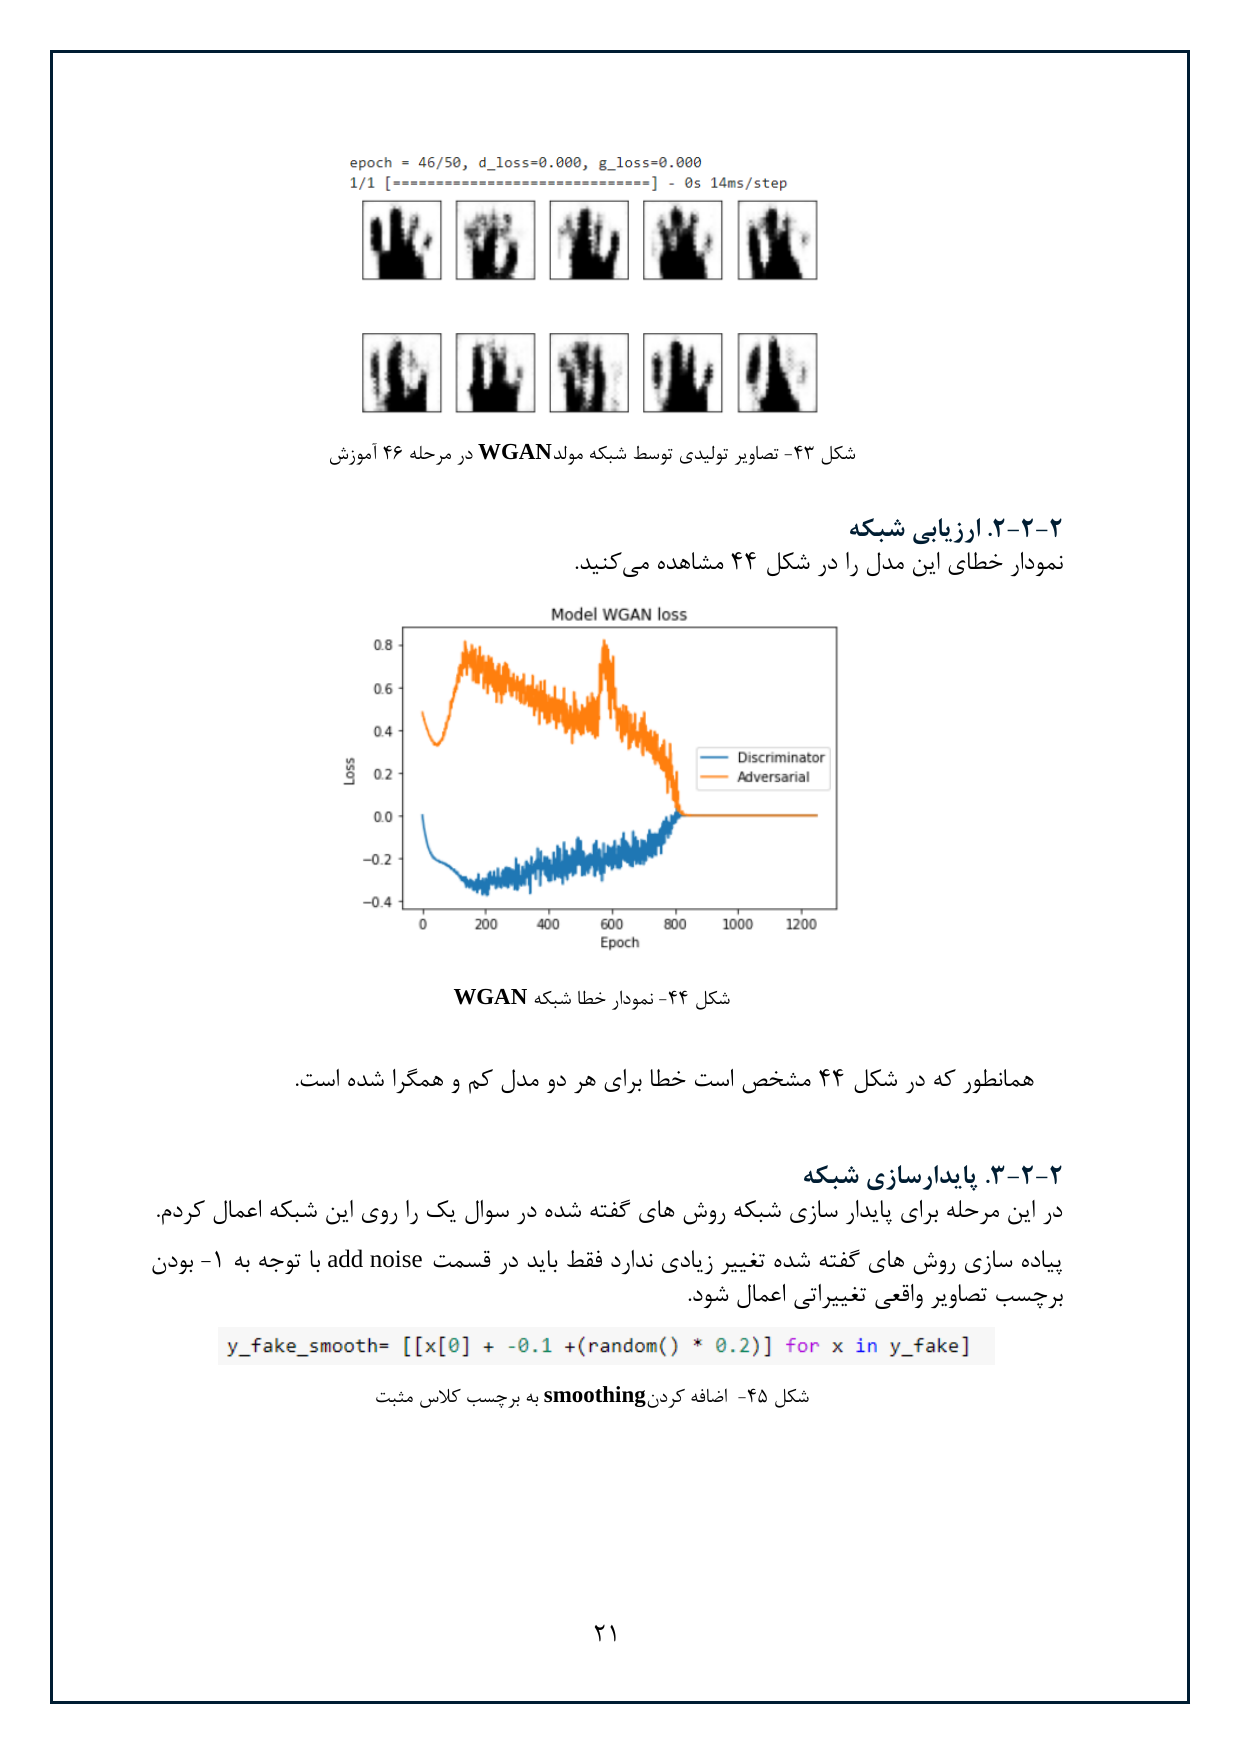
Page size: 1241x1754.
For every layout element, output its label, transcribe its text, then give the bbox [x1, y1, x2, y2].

text همانطور که در شکل ۴۴ مشخص است خطا برای هر دو مدل کم و همگرا شده است. [150, 1067, 1063, 1097]
picture [336, 596, 877, 966]
text نمودار خطای این مدل را در شکل‌ ۴۴ مشاهده می‌کنید. [150, 551, 1063, 580]
text شکل 43- تصاویر تولیدی توسط شبکه مولدWGAN در مرحله ۴۶ آموزش [150, 438, 1063, 467]
subtitle ۲-۲-۲. ارزیابی شبکه [150, 517, 1063, 546]
text شکل 45- اضافه کردنsmoothing به برچسب کلاس مثبت [150, 1382, 1063, 1411]
picture [218, 1327, 995, 1365]
text در این مرحله برای پایدار سازی شبکه روش های گفته شده در سوال یک را روی این شبکه اعمال کردم. [150, 1198, 1063, 1227]
text شکل 44- نمودار خطا شبکه WGAN [150, 983, 1063, 1012]
subtitle ۳-۲-۲. پایدارسازی شبکه [150, 1164, 1063, 1194]
text پیاده سازی روش های گفته شده تغییر زیادی ندارد فقط باید در قسمت add noise با توجه به 1- بودن برچسب تصاویر واقعی تغییراتی اعمال شود. [150, 1244, 1063, 1311]
picture [344, 150, 840, 422]
